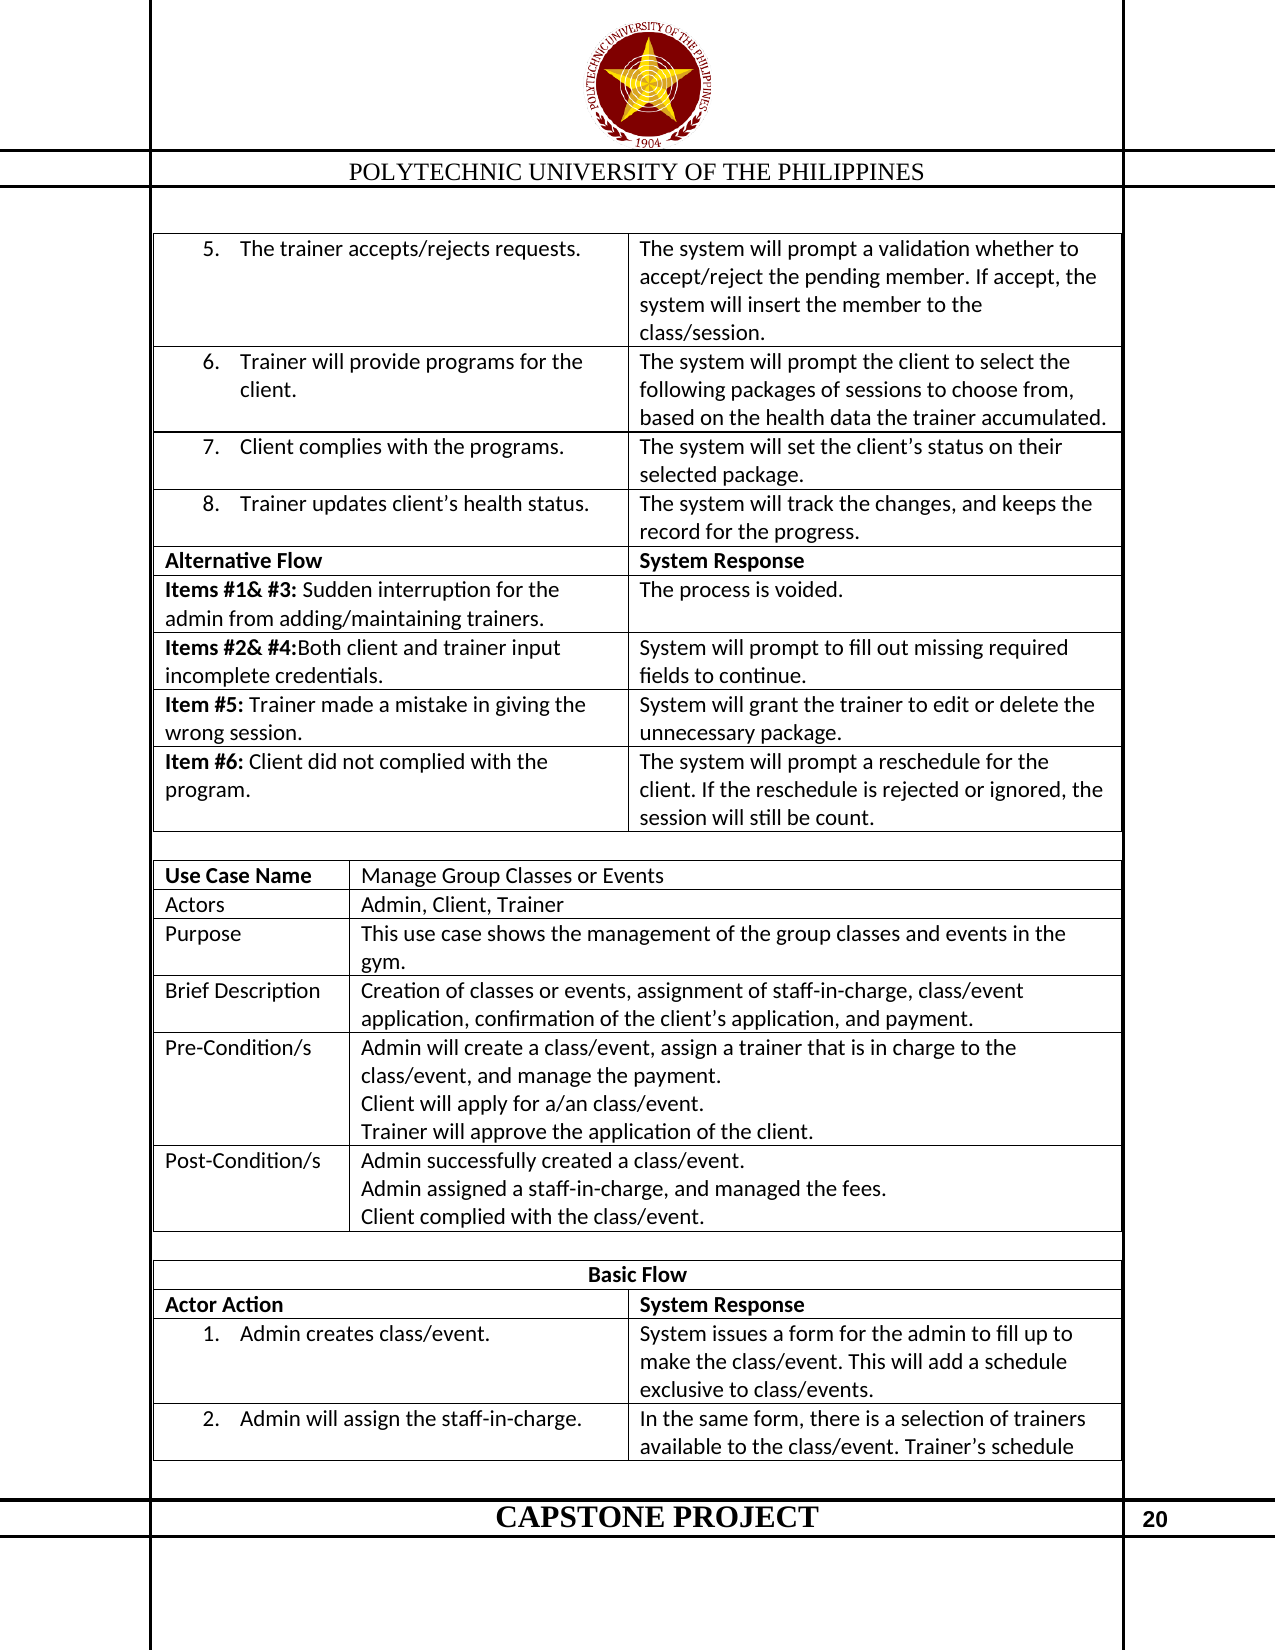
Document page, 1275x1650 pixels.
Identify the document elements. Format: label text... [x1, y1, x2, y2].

table_cell Item #5: Trainer made a mistake in giving the wrong session. [154, 690, 628, 746]
table_cell Admin will create a class/event, assign a trainer that is in charge to the class/event, and manage the payment. Client will apply for a/an class/event. Trainer will approve the application of the client. [350, 1033, 1121, 1145]
table_cell Admin, Client, Trainer [350, 890, 1121, 918]
table_header Use Case Name [154, 861, 349, 889]
table_cell System will prompt to fill out missing required fields to continue. [629, 633, 1121, 689]
picture [583, 20, 712, 149]
table_cell Brief Description [154, 976, 349, 1032]
table_cell Admin will assign the staff-in-charge. [154, 1404, 628, 1460]
table_cell Item #6: Client did not complied with the program. [154, 747, 628, 831]
table_cell System Response [629, 1290, 1121, 1318]
table_cell Post-Condition/s [154, 1146, 349, 1231]
table_cell The system will track the changes, and keeps the record for the progress. [629, 490, 1121, 546]
table_header Manage Group Classes or Events [350, 861, 1121, 889]
table_cell In the same form, there is a selection of trainers available to the class/event. Trainer’s schedule will be occupied when assigned. [629, 1404, 1121, 1460]
table_cell The process is voided. [629, 576, 1121, 632]
table_cell Alternative Flow [154, 547, 628, 574]
table_cell Trainer will provide programs for the client. [154, 347, 628, 431]
table_cell Admin successfully created a class/event. Admin assigned a staff-in-charge, and managed the fees. Client complied with the class/event. [350, 1146, 1121, 1231]
table_cell Actors [154, 890, 349, 918]
table_cell Trainer updates client’s health status. [154, 490, 628, 546]
table_cell The system will prompt the client to select the following packages of sessions to choose from, based on the health data the trainer accumulated. [629, 347, 1121, 431]
table_cell Admin creates class/event. [154, 1319, 628, 1403]
table_cell System Response [629, 547, 1121, 574]
table_cell System issues a form for the admin to fill up to make the class/event. This will add a schedule exclusive to class/events. [629, 1319, 1121, 1403]
table_cell Actor Action [154, 1290, 628, 1318]
table_cell The system will set the client’s status on their selected package. [629, 433, 1121, 488]
table_cell The trainer accepts/rejects requests. [154, 234, 628, 346]
table_cell Items #2& #4:Both client and trainer input incomplete credentials. [154, 633, 628, 689]
table_cell The system will prompt a validation whether to accept/reject the pending member. If accept, the system will insert the member to the class/session. [629, 234, 1121, 346]
table_cell Items #1& #3: Sudden interruption for the admin from adding/maintaining trainers. [154, 576, 628, 632]
table_cell Client complies with the programs. [154, 433, 628, 488]
table_cell Creation of classes or events, assignment of staff-in-charge, class/event application, confirmation of the client’s application, and payment. [350, 976, 1121, 1032]
table_cell This use case shows the management of the group classes and events in the gym. [350, 919, 1121, 975]
table_cell The system will prompt a reschedule for the client. If the reschedule is rejected or ignored, the session will still be count. [629, 747, 1121, 831]
table_cell Pre-Condition/s [154, 1033, 349, 1145]
table_cell System will grant the trainer to edit or delete the unnecessary package. [629, 690, 1121, 746]
table_header Basic Flow [154, 1261, 1121, 1289]
table_cell Purpose [154, 919, 349, 975]
